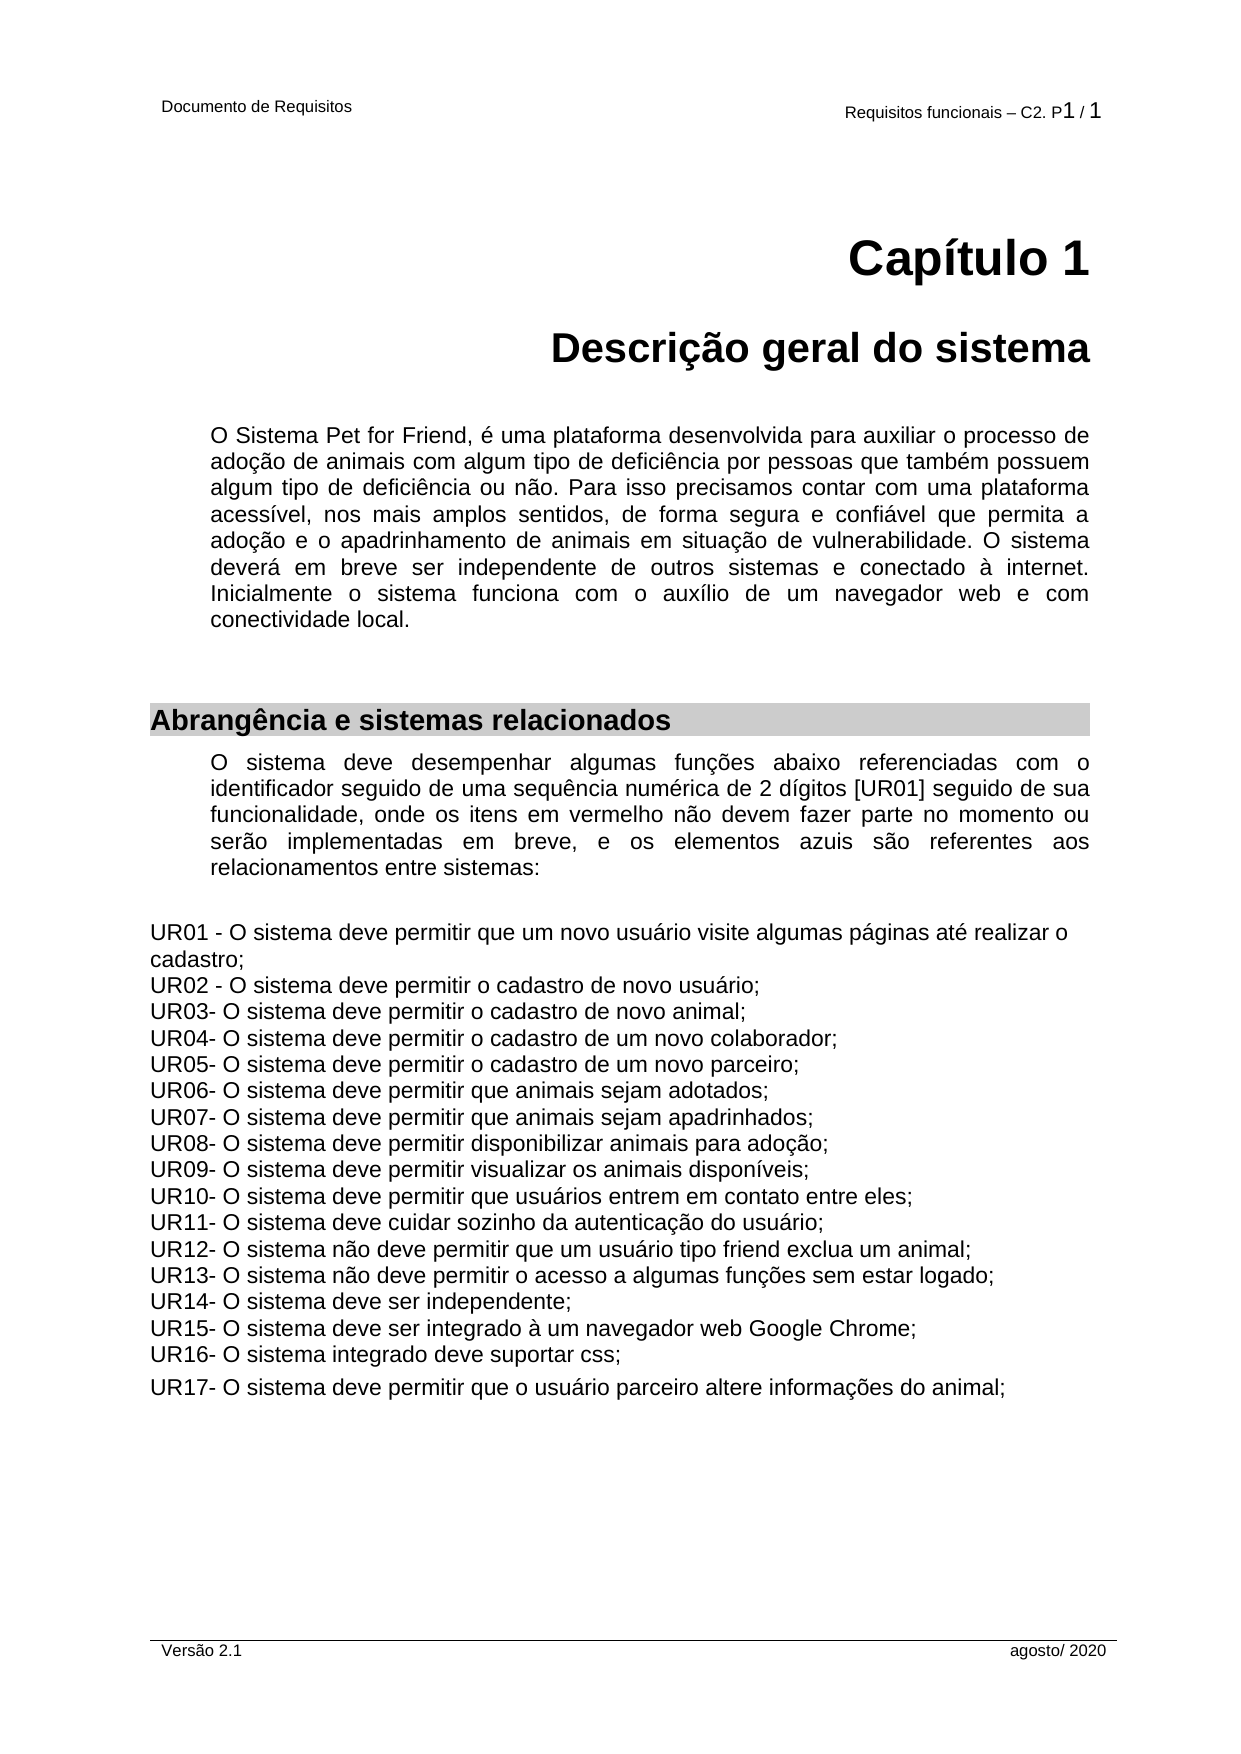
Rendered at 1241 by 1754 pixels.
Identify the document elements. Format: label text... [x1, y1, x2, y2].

text UR17- O sistema deve permitir que o usuário parceiro altere informações do animal; [150, 1373, 1090, 1400]
text UR15- O sistema deve ser integrado à um navegador web Google Chrome; [150, 1314, 1090, 1341]
text UR05- O sistema deve permitir o cadastro de um novo parceiro; [150, 1051, 1090, 1077]
text UR09- O sistema deve permitir visualizar os animais disponíveis; [150, 1156, 1090, 1183]
text UR02 - O sistema deve permitir o cadastro de novo usuário; [150, 972, 1090, 998]
text UR16- O sistema integrado deve suportar css; [150, 1341, 1090, 1367]
text UR13- O sistema não deve permitir o acesso a algumas funções sem estar logado; [150, 1262, 1090, 1288]
subtitle Abrangência e sistemas relacionados [150, 703, 1090, 736]
text UR10- O sistema deve permitir que usuários entrem em contato entre eles; [150, 1183, 1090, 1209]
subtitle Descrição geral do sistema [150, 324, 1090, 372]
text UR08- O sistema deve permitir disponibilizar animais para adoção; [150, 1130, 1090, 1156]
text O sistema deve desempenhar algumas funções abaixo referenciadas com o identificador seguido de uma sequência numérica de 2 dígitos [UR01] seguido de sua funcionalidade, onde os itens em vermelho não devem fazer parte no momento ou serão implementadas em breve, e os elementos azuis são referentes aos relacionamentos entre sistemas: [210, 749, 1090, 880]
text UR03- O sistema deve permitir o cadastro de novo animal; [150, 998, 1090, 1025]
text O Sistema Pet for Friend, é uma plataforma desenvolvida para auxiliar o processo de adoção de animais com algum tipo de deficiência por pessoas que também possuem algum tipo de deficiência ou não. Para isso precisamos contar com uma plataforma acessível, nos mais amplos sentidos, de forma segura e confiável que permita a adoção e o apadrinhamento de animais em situação de vulnerabilidade. O sistema deverá em breve ser independente de outros sistemas e conectado à internet. Inicialmente o sistema funciona com o auxílio de um navegador web e com conectividade local. [210, 422, 1090, 632]
subtitle Capítulo 1 [210, 229, 1090, 286]
text UR01 - O sistema deve permitir que um novo usuário visite algumas páginas até realizar o cadastro; [150, 919, 1090, 972]
text UR12- O sistema não deve permitir que um usuário tipo friend exclua um animal; [150, 1236, 1090, 1262]
text UR14- O sistema deve ser independente; [150, 1288, 1090, 1314]
text UR11- O sistema deve cuidar sozinho da autenticação do usuário; [150, 1209, 1090, 1236]
text UR04- O sistema deve permitir o cadastro de um novo colaborador; [150, 1025, 1090, 1051]
text UR06- O sistema deve permitir que animais sejam adotados; [150, 1077, 1090, 1104]
text UR07- O sistema deve permitir que animais sejam apadrinhados; [150, 1104, 1090, 1130]
